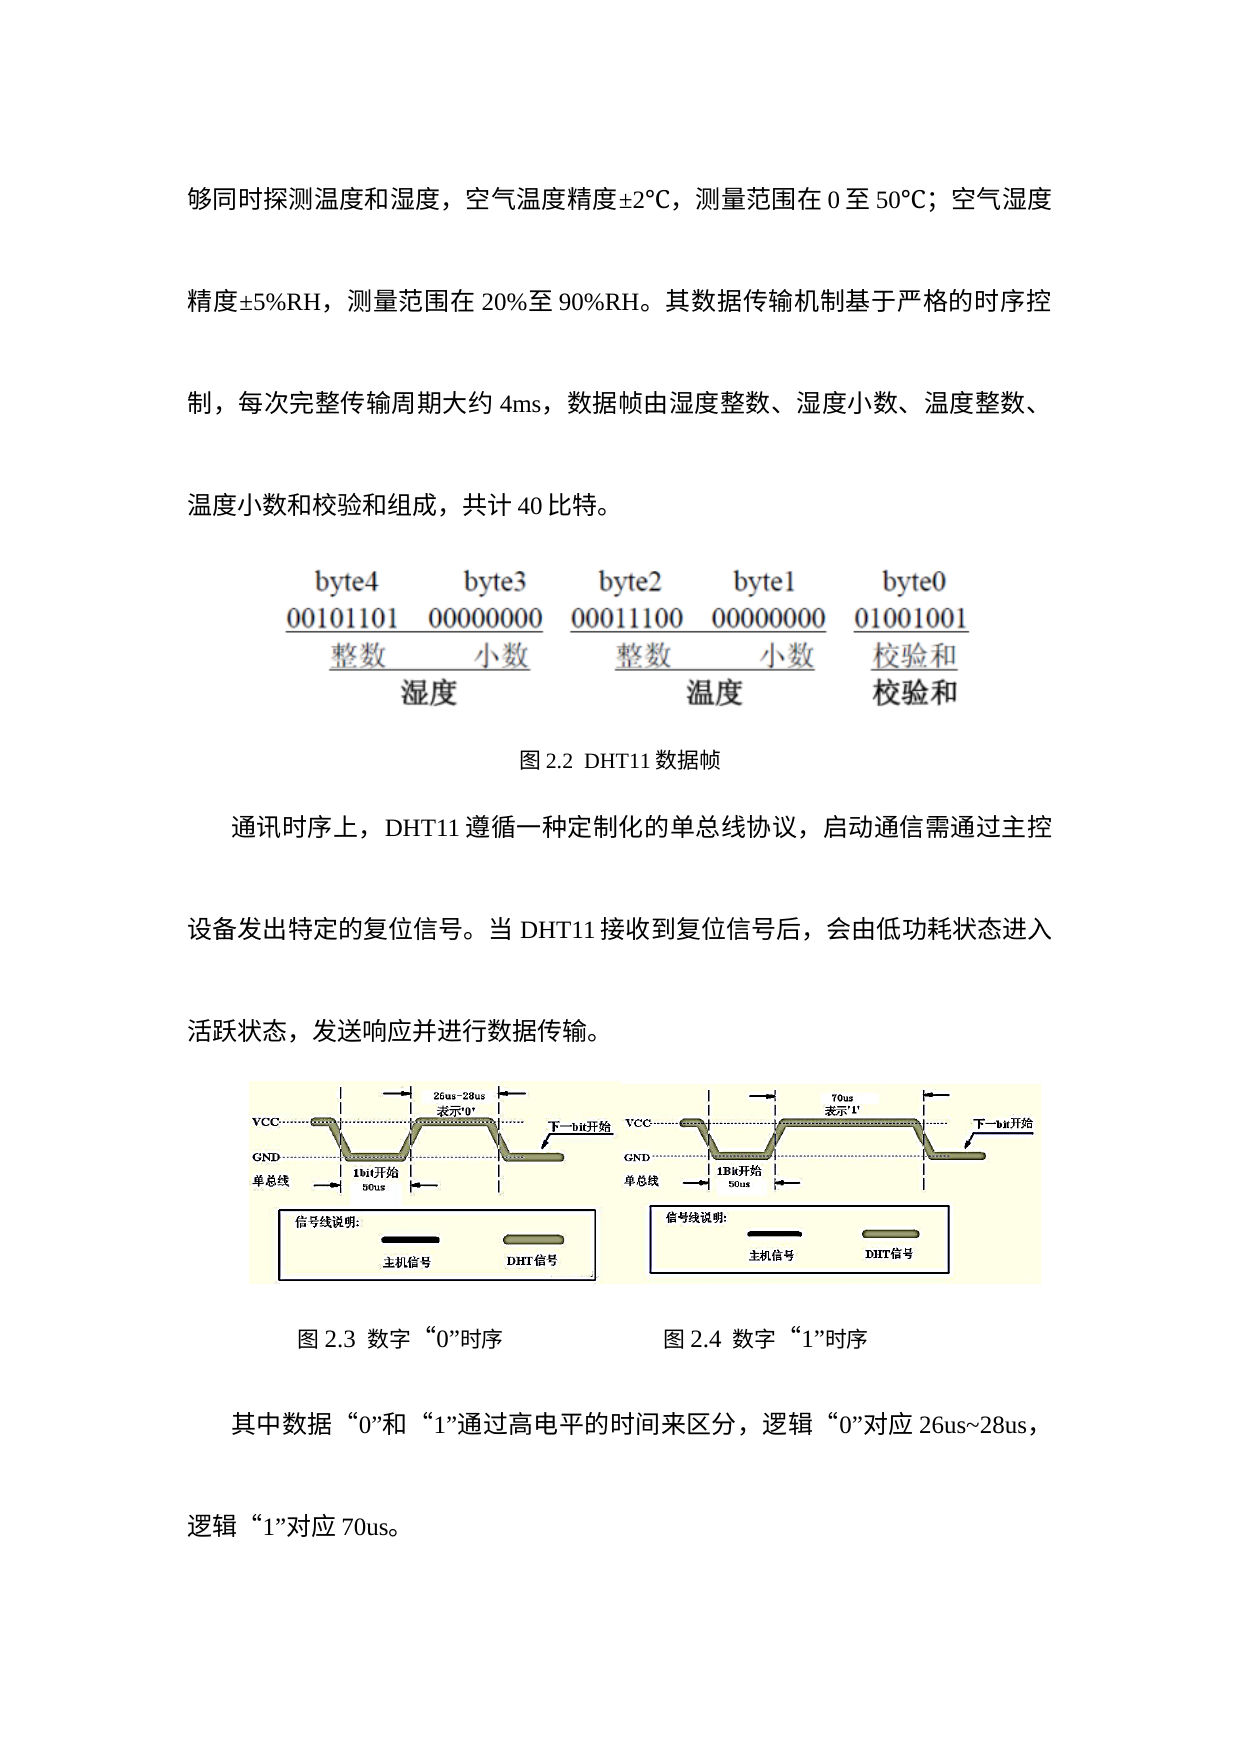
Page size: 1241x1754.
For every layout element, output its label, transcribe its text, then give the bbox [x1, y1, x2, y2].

text 其中数据“0”和“1”通过高电平的时间来区分，逻辑“0”对应26us~28us，逻辑“1”对应70us。 [187, 1389, 1053, 1558]
text 图 2.3 数字“0”时序 图 2.4 数字“1”时序 [187, 1303, 1053, 1371]
text 图2.2 DHT11数据帧 [187, 742, 1053, 776]
picture [237, 555, 1060, 714]
picture [248, 1081, 1042, 1284]
text 通讯时序上，DHT11遵循一种定制化的单总线协议，启动通信需通过主控设备发出特定的复位信号。当 DHT11接收到复位信号后，会由低功耗状态进入活跃状态，发送响应并进行数据传输。 [187, 792, 1053, 1064]
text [187, 164, 1053, 537]
